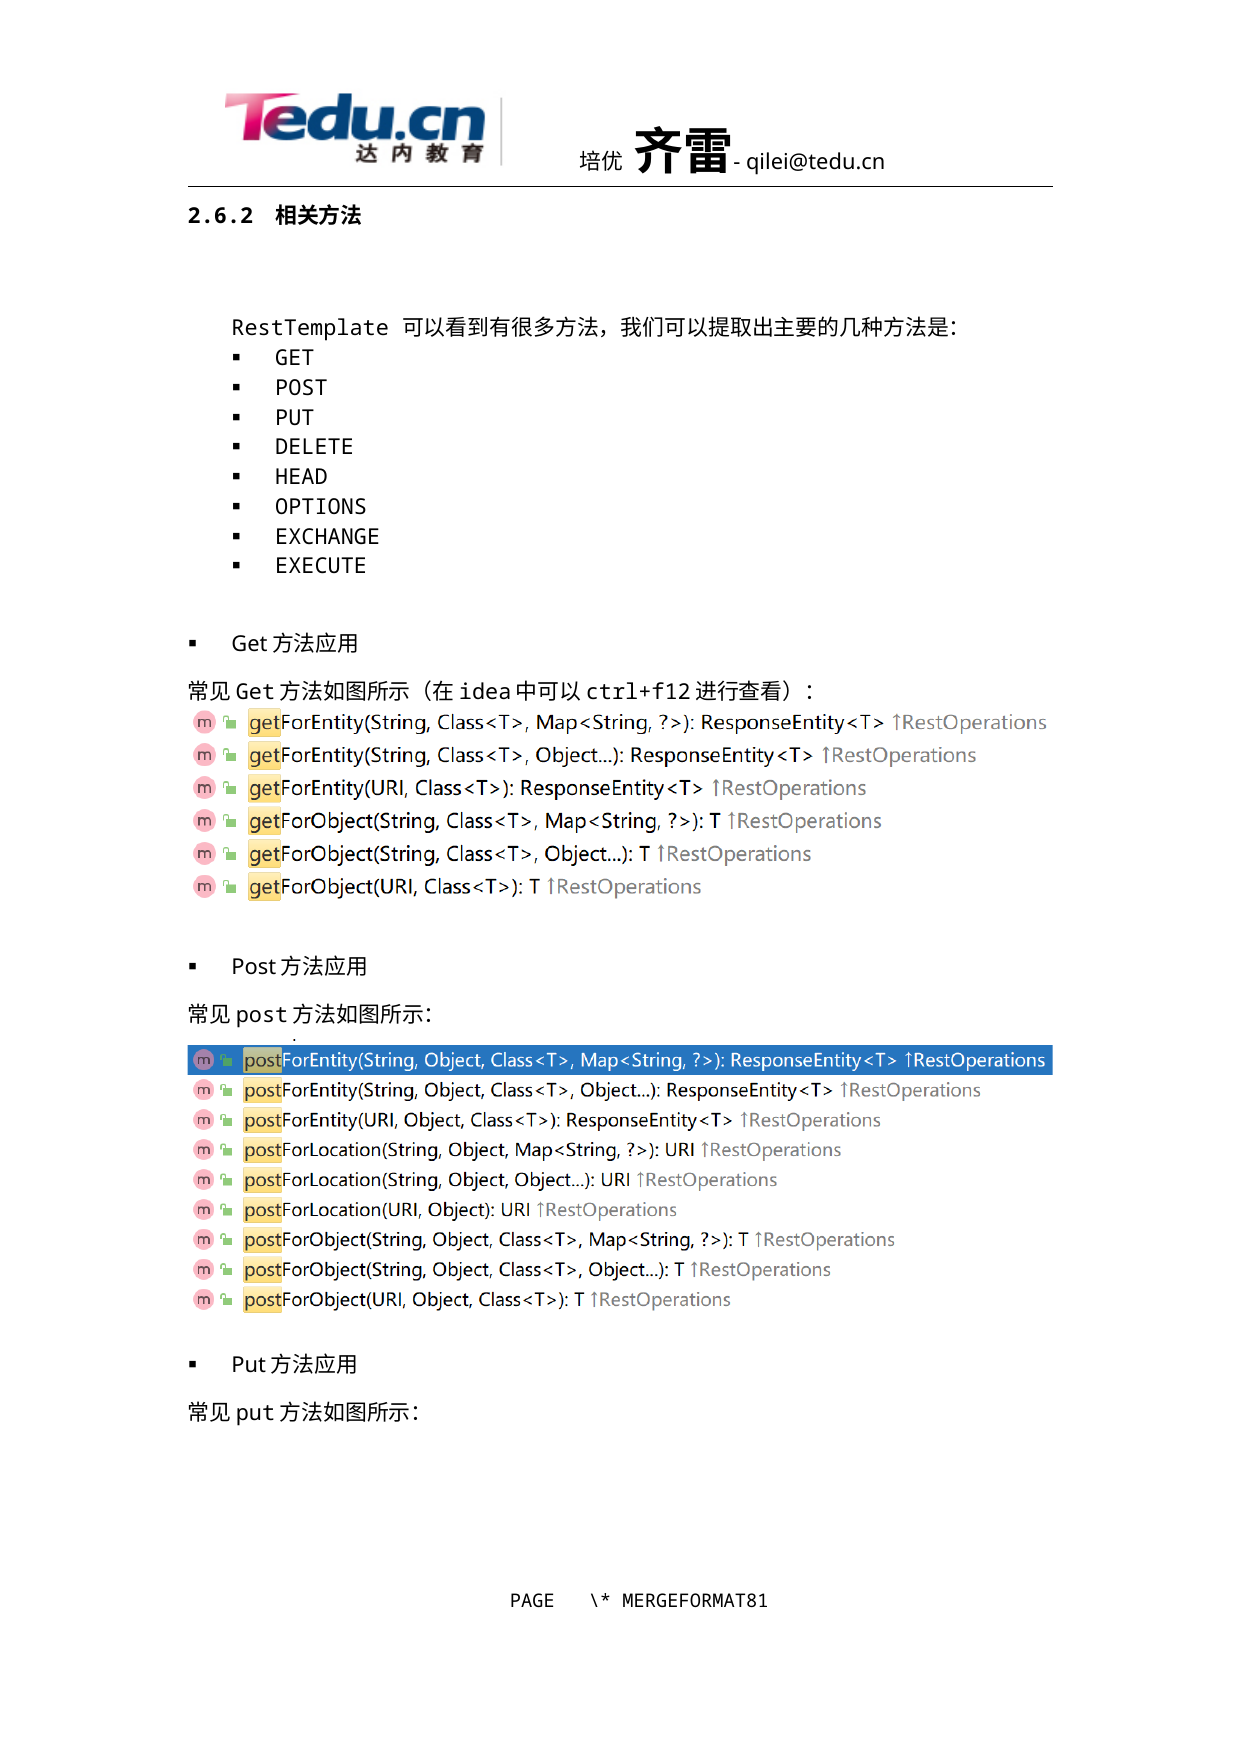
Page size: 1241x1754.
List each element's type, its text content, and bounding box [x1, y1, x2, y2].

list Put方法应用 [187, 1347, 1053, 1379]
picture [187, 706, 1053, 903]
list EXCHANGE [231, 521, 1053, 551]
list OPTIONS [231, 491, 1053, 521]
list Post方法应用 [187, 949, 1053, 981]
list POST [231, 372, 1053, 402]
list EXECUTE [231, 551, 1053, 580]
list Get方法应用 [187, 626, 1053, 658]
list PUT [231, 402, 1053, 431]
subtitle 相关方法 [187, 198, 1053, 230]
list DELETE [231, 431, 1053, 461]
picture [225, 88, 507, 170]
text 常见post方法如图所示： [187, 997, 1053, 1028]
text RestTemplate 可以看到有很多方法，我们可以提取出主要的几种方法是： [187, 310, 1053, 342]
picture [187, 1028, 1053, 1331]
list GET [231, 342, 1053, 372]
text 常见put方法如图所示： [187, 1395, 1053, 1427]
list HEAD [231, 461, 1053, 491]
text 常见Get方法如图所示（在idea中可以ctrl+f12进行查看）： [187, 674, 1053, 706]
